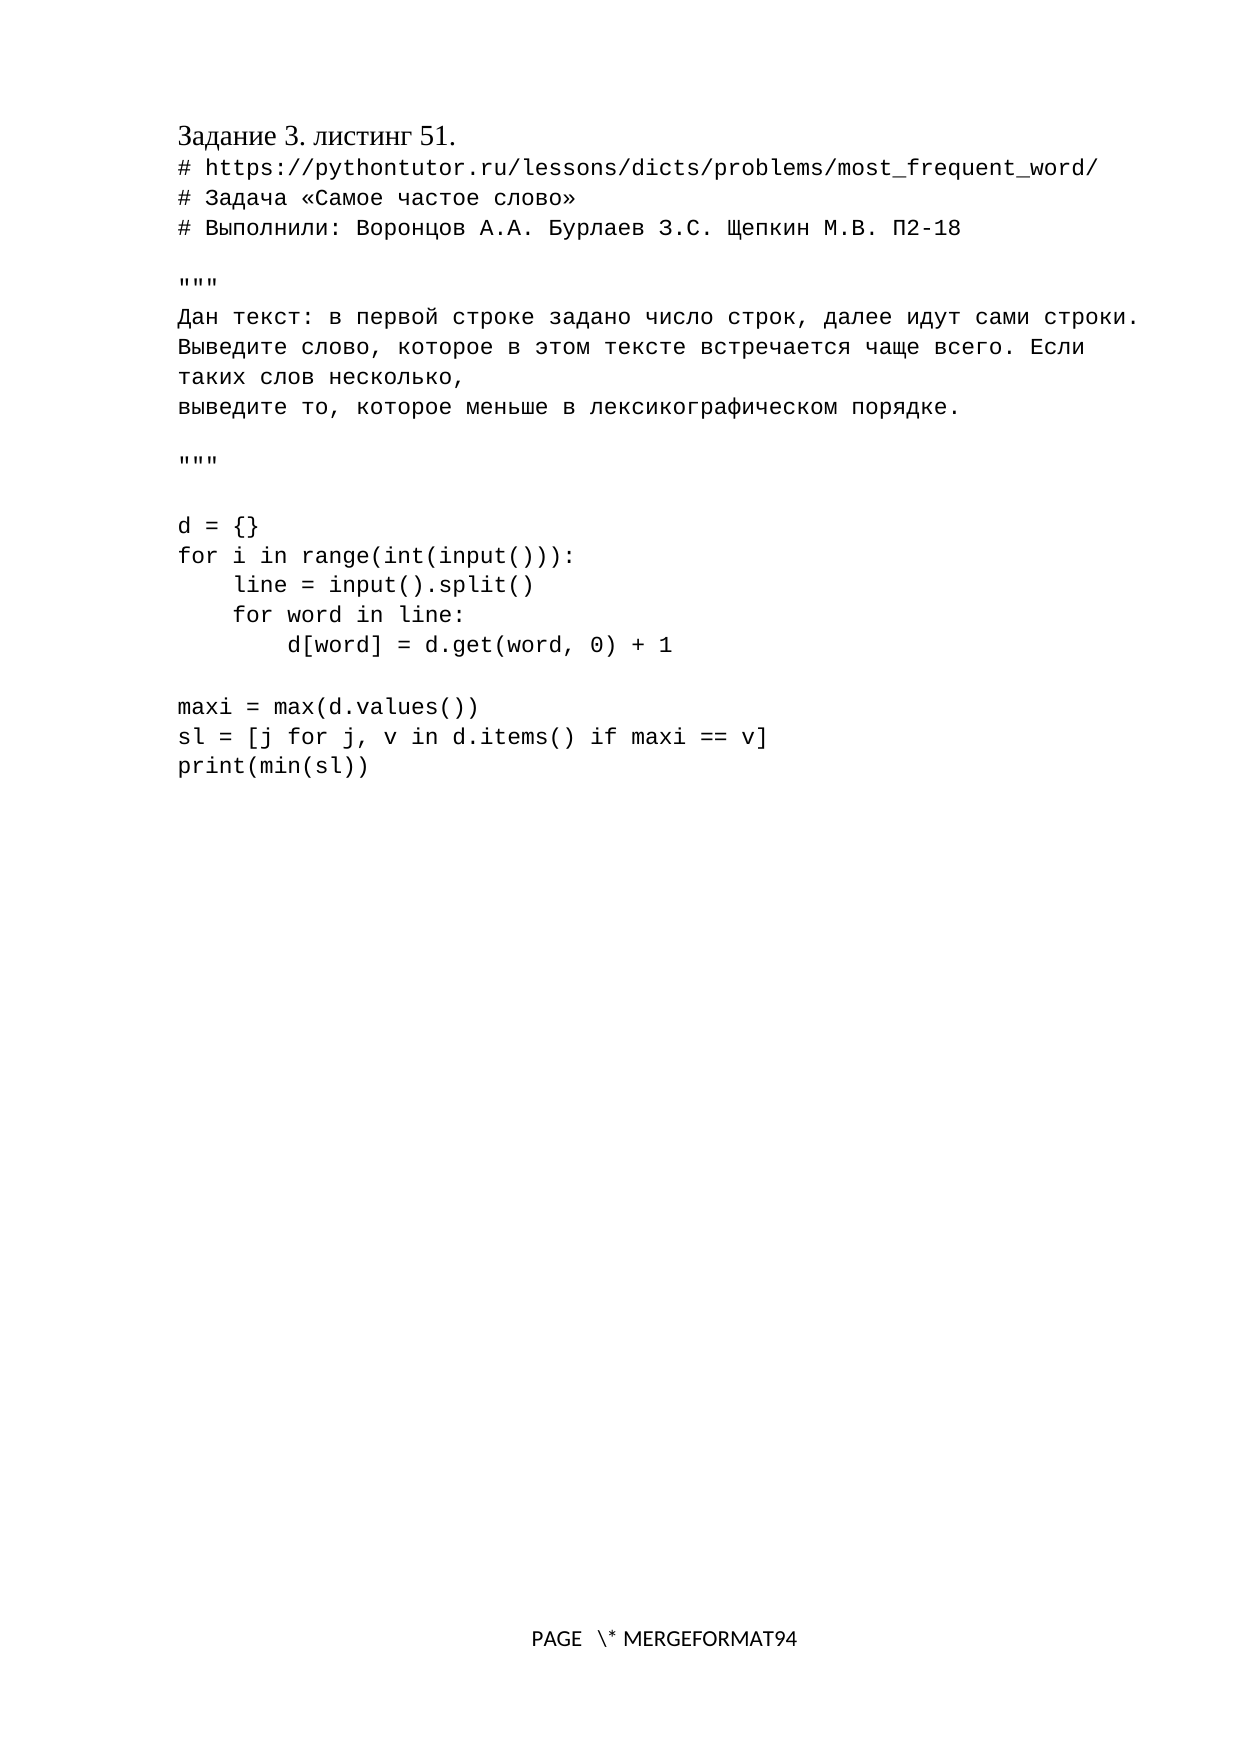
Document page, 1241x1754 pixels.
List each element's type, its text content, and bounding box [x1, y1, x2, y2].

text # Выполнили: Воронцов А.А. Бурлаев З.С. Щепкин М.В. П2-18 [177, 216, 1152, 242]
text # Задача «Самое частое слово» [177, 186, 1152, 212]
text выведите то, которое меньше в лексикографическом порядке. [177, 395, 1152, 421]
text maxi = max(d.values()) [177, 695, 1152, 721]
text Дан текст: в первой строке задано число строк, далее идут сами строки. [177, 306, 1152, 332]
text Выведите слово, которое в этом тексте встречается чаще всего. Если таких слов несколько, [177, 335, 1152, 391]
text """ [177, 276, 1152, 302]
text for word in line: [177, 603, 1152, 629]
text line = input().split() [177, 574, 1152, 600]
text d = {} [177, 514, 1152, 540]
text Задание 3. листинг 51. [177, 118, 1152, 152]
text sl = [j for j, v in d.items() if maxi == v] [177, 725, 1152, 751]
text # https://pythontutor.ru/lessons/dicts/problems/most_frequent_word/ [177, 157, 1152, 183]
text """ [177, 454, 1152, 481]
text d[word] = d.get(word, 0) + 1 [177, 633, 1152, 659]
text print(min(sl)) [177, 755, 1152, 781]
text for i in range(int(input())): [177, 544, 1152, 570]
